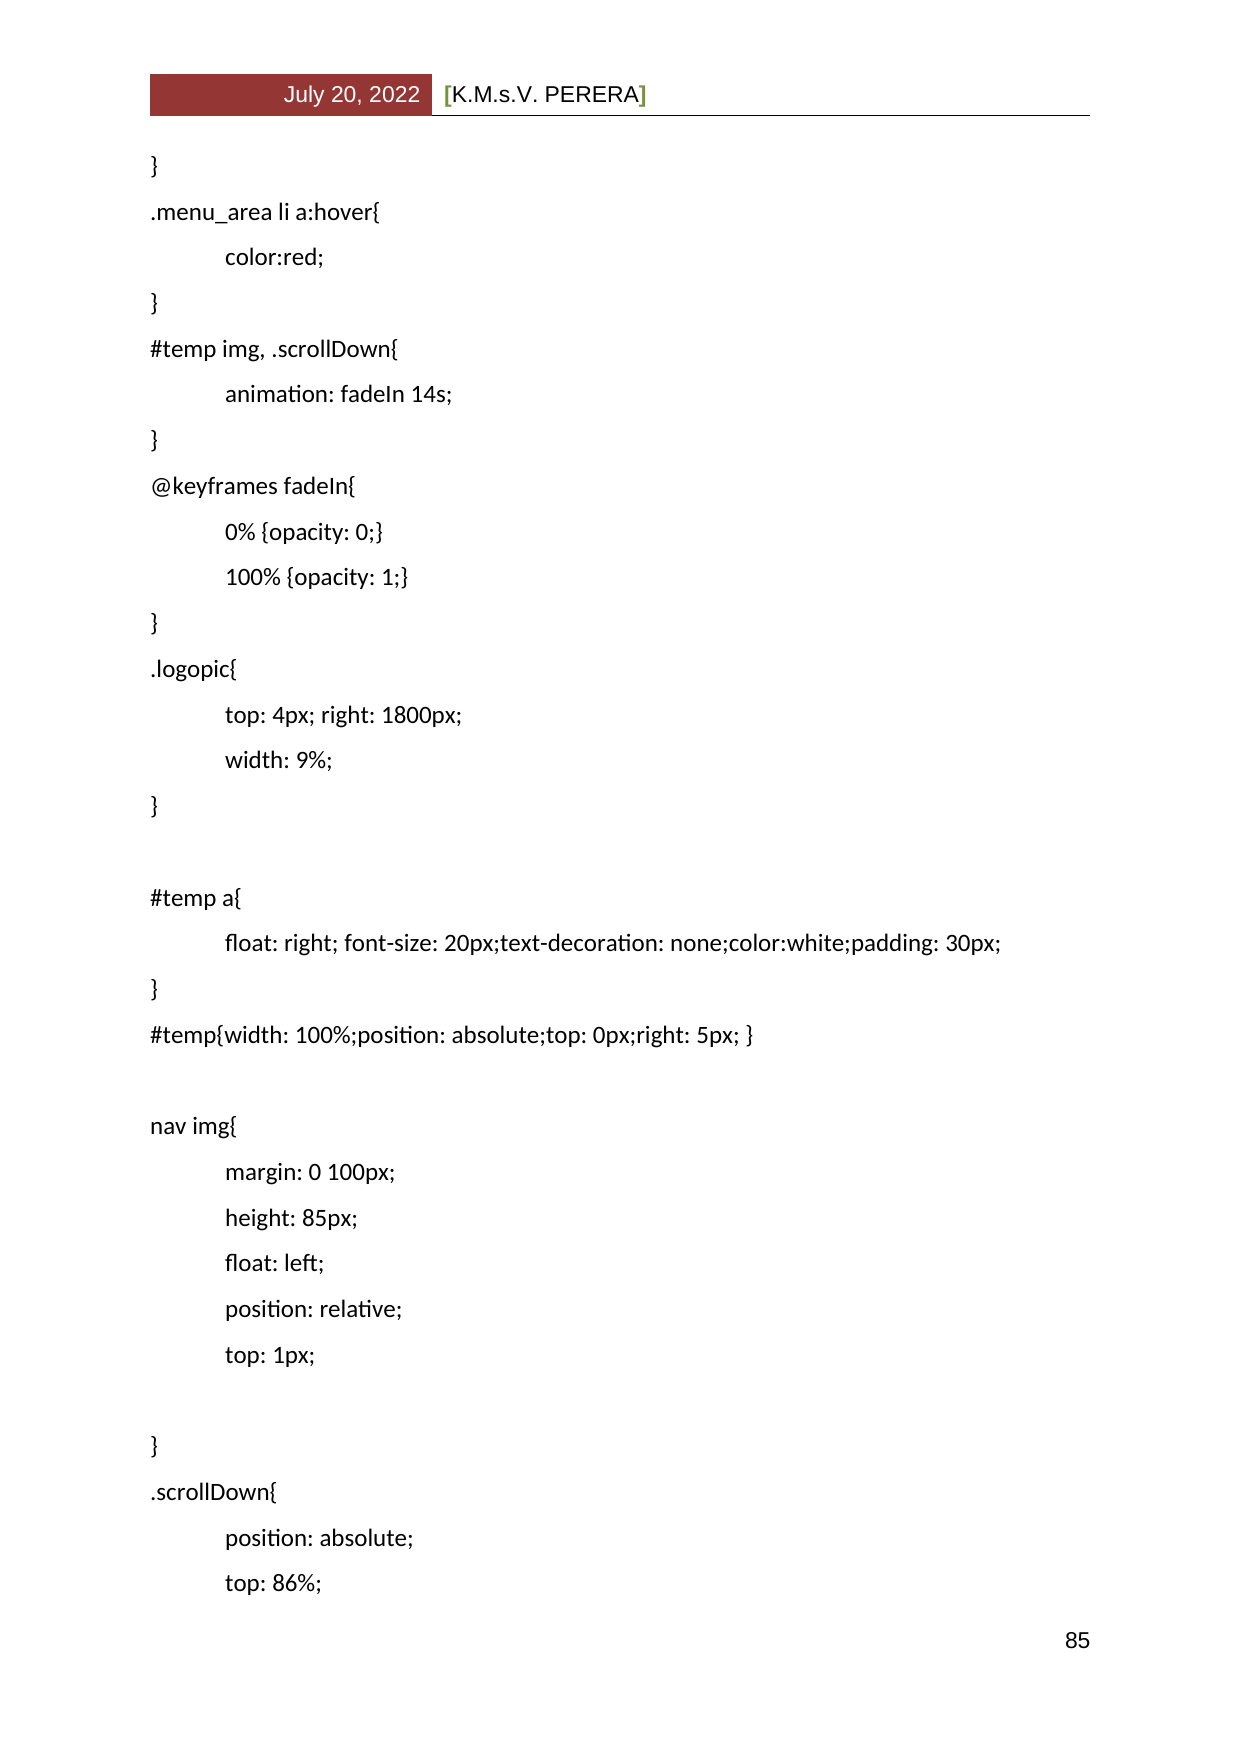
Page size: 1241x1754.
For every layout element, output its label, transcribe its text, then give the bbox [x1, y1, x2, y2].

text width: 9%; [150, 744, 1090, 775]
text } [150, 287, 1090, 318]
text height: 85px; [150, 1202, 1090, 1232]
text } [150, 607, 1090, 638]
text nav img{ [150, 1110, 1090, 1141]
text top: 4px; right: 1800px; [150, 699, 1090, 729]
text } [150, 424, 1090, 455]
text } [150, 790, 1090, 821]
text .scrollDown{ [150, 1476, 1090, 1507]
text .menu_area li a:hover{ [150, 196, 1090, 226]
text animation: fadeIn 14s; [150, 379, 1090, 409]
text float: right; font-size: 20px;text-decoration: none;color:white;padding: 30px; [150, 927, 1090, 958]
text #temp img, .scrollDown{ [150, 333, 1090, 363]
text position: absolute; [150, 1522, 1090, 1552]
text #temp a{ [150, 882, 1090, 912]
text @keyframes fadeIn{ [150, 470, 1090, 501]
text top: 1px; [150, 1339, 1090, 1369]
text #temp{width: 100%;position: absolute;top: 0px;right: 5px; } [150, 1019, 1090, 1049]
text float: left; [150, 1247, 1090, 1278]
text position: relative; [150, 1293, 1090, 1324]
text .logopic{ [150, 653, 1090, 683]
text top: 86%; [150, 1568, 1090, 1598]
text color:red; [150, 241, 1090, 272]
text } [150, 150, 1090, 181]
text 100% {opacity: 1;} [150, 562, 1090, 592]
text } [150, 1430, 1090, 1461]
text 0% {opacity: 0;} [150, 516, 1090, 546]
text margin: 0 100px; [150, 1156, 1090, 1187]
text } [150, 973, 1090, 1004]
